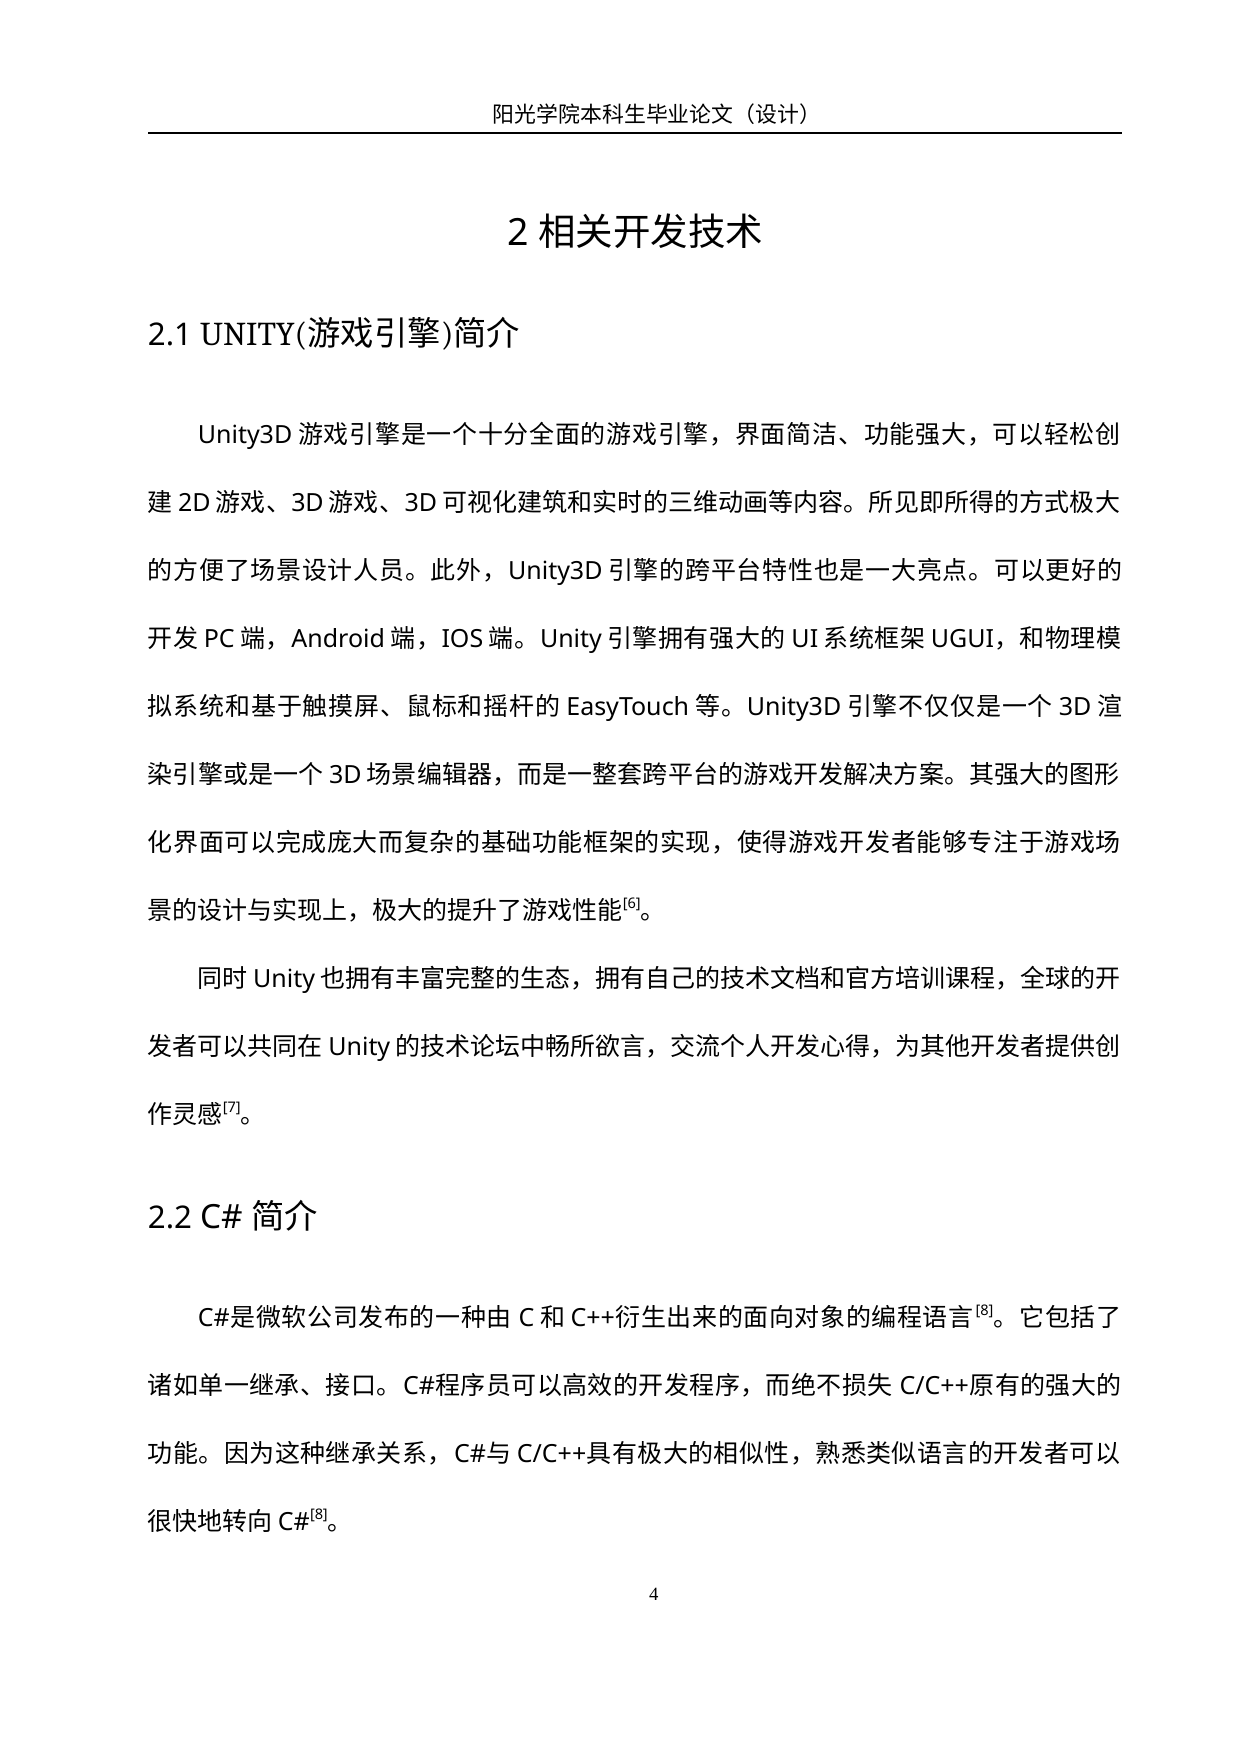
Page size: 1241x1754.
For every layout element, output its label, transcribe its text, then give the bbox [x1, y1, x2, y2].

text C#是微软公司发布的一种由C和C++衍生出来的面向对象的编程语言[8]。它包括了诸如单一继承、接口。C#程序员可以高效的开发程序，而绝不损失C/C++原有的强大的功能。因为这种继承关系，C#与C/C++具有极大的相似性，熟悉类似语言的开发者可以很快地转向C#[8]。 [148, 1282, 1122, 1554]
subtitle C# 简介 [148, 1180, 1122, 1248]
text 同时Unity也拥有丰富完整的生态，拥有自己的技术文档和官方培训课程，全球的开发者可以共同在Unity的技术论坛中畅所欲言，交流个人开发心得，为其他开发者提供创作灵感[7]。 [148, 942, 1122, 1146]
text Unity3D游戏引擎是一个十分全面的游戏引擎，界面简洁、功能强大，可以轻松创建2D游戏、3D游戏、3D可视化建筑和实时的三维动画等内容。所见即所得的方式极大的方便了场景设计人员。此外，Unity3D引擎的跨平台特性也是一大亮点。可以更好的开发PC端，Android端，IOS端。Unity引擎拥有强大的UI系统框架UGUI，和物理模拟系统和基于触摸屏、鼠标和摇杆的EasyTouch等。Unity3D引擎不仅仅是一个3D渲染引擎或是一个3D场景编辑器，而是一整套跨平台的游戏开发解决方案。其强大的图形化界面可以完成庞大而复杂的基础功能框架的实现，使得游戏开发者能够专注于游戏场景的设计与实现上，极大的提升了游戏性能[6]。 [148, 399, 1122, 942]
subtitle UNITY(游戏引擎)简介 [148, 297, 1122, 365]
subtitle 相关开发技术 [148, 195, 1122, 263]
